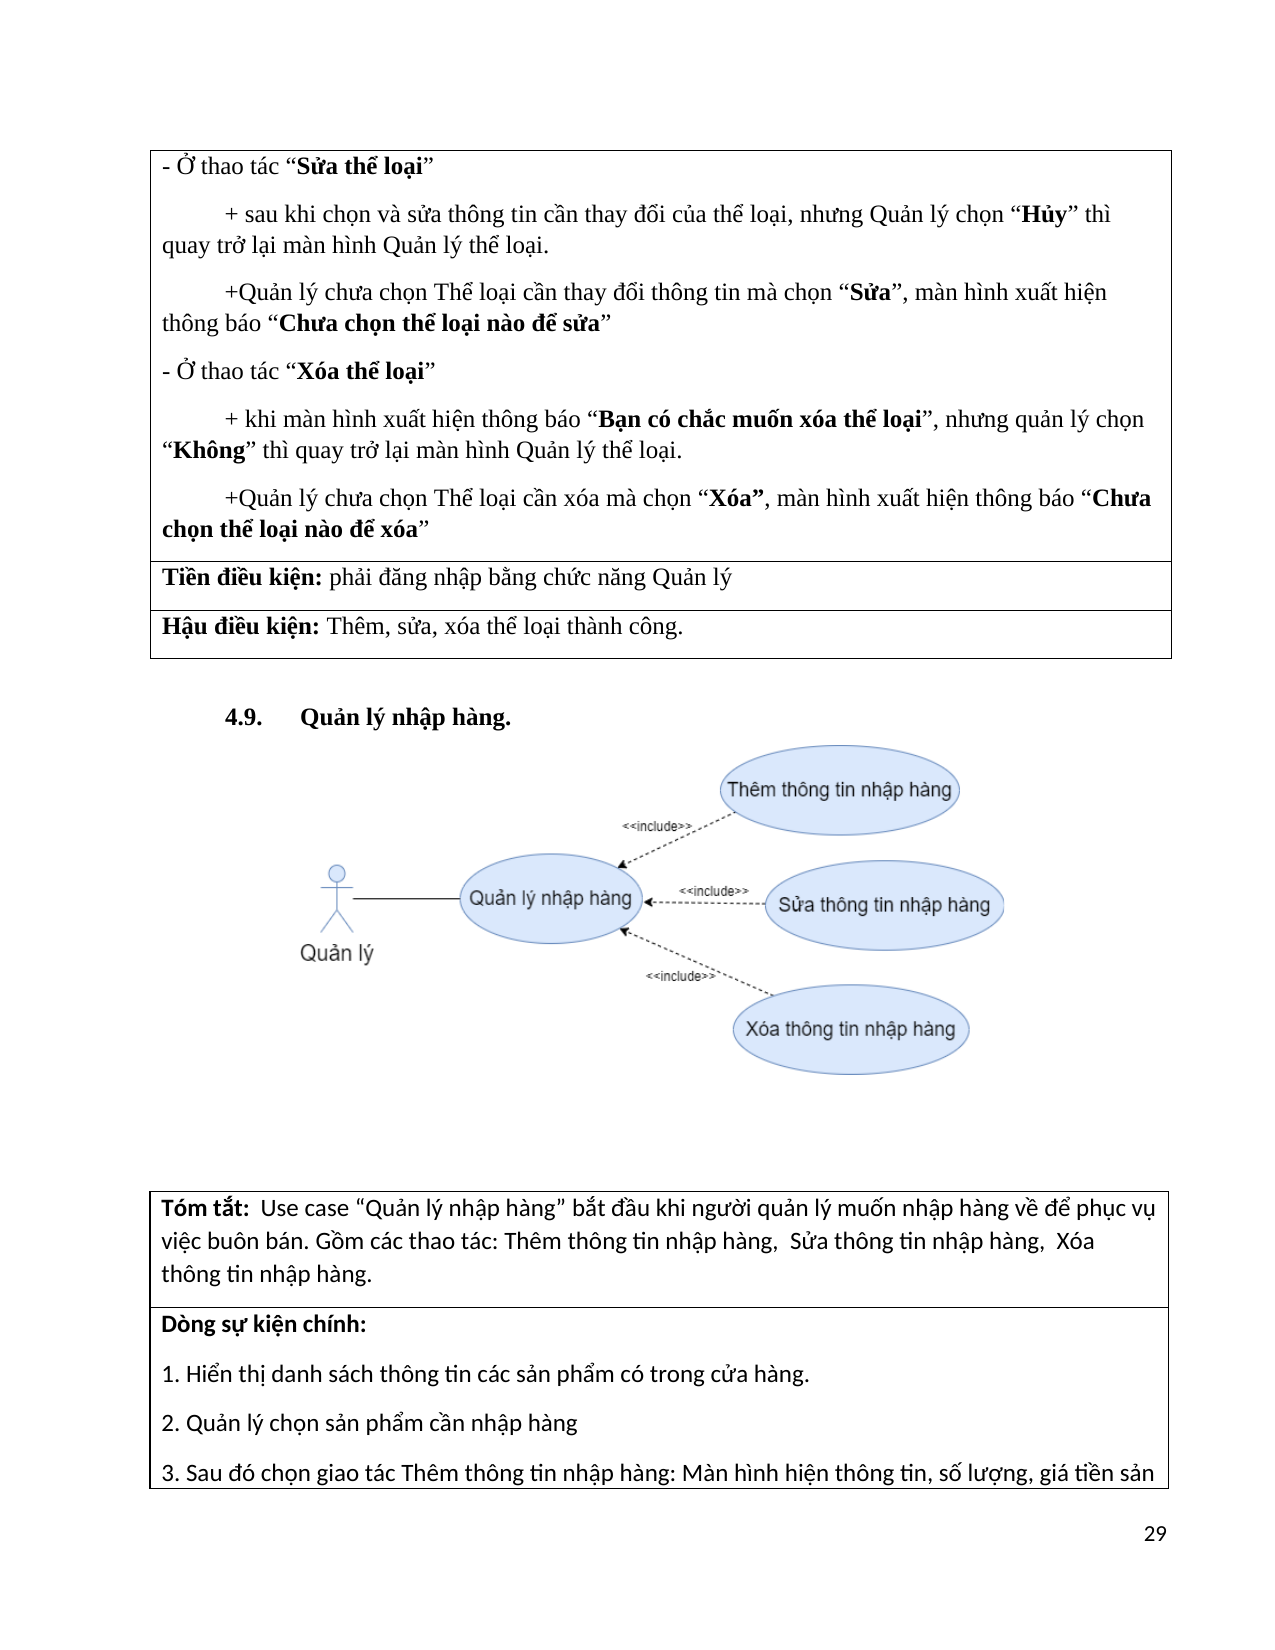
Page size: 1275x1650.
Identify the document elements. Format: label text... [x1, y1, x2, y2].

list Quản lý nhập hàng. [225, 702, 1167, 731]
table_header Tóm tắt: Use case “Quản lý nhập hàng” bắt đầu khi người quản lý muốn nhập hàng về để phục vụ việc buôn bán. Gồm các thao tác: Thêm thông tin nhập hàng, Sửa thông tin nhập hàng, Xóa thông tin nhập hàng. [151, 1192, 1168, 1307]
picture [300, 745, 1005, 1075]
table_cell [151, 1308, 1168, 1488]
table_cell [151, 151, 1171, 561]
table_cell Tiền điều kiện: phải đăng nhập bằng chức năng Quản lý [151, 562, 1171, 610]
table_cell Hậu điều kiện: Thêm, sửa, xóa thể loại thành công. [151, 611, 1171, 658]
